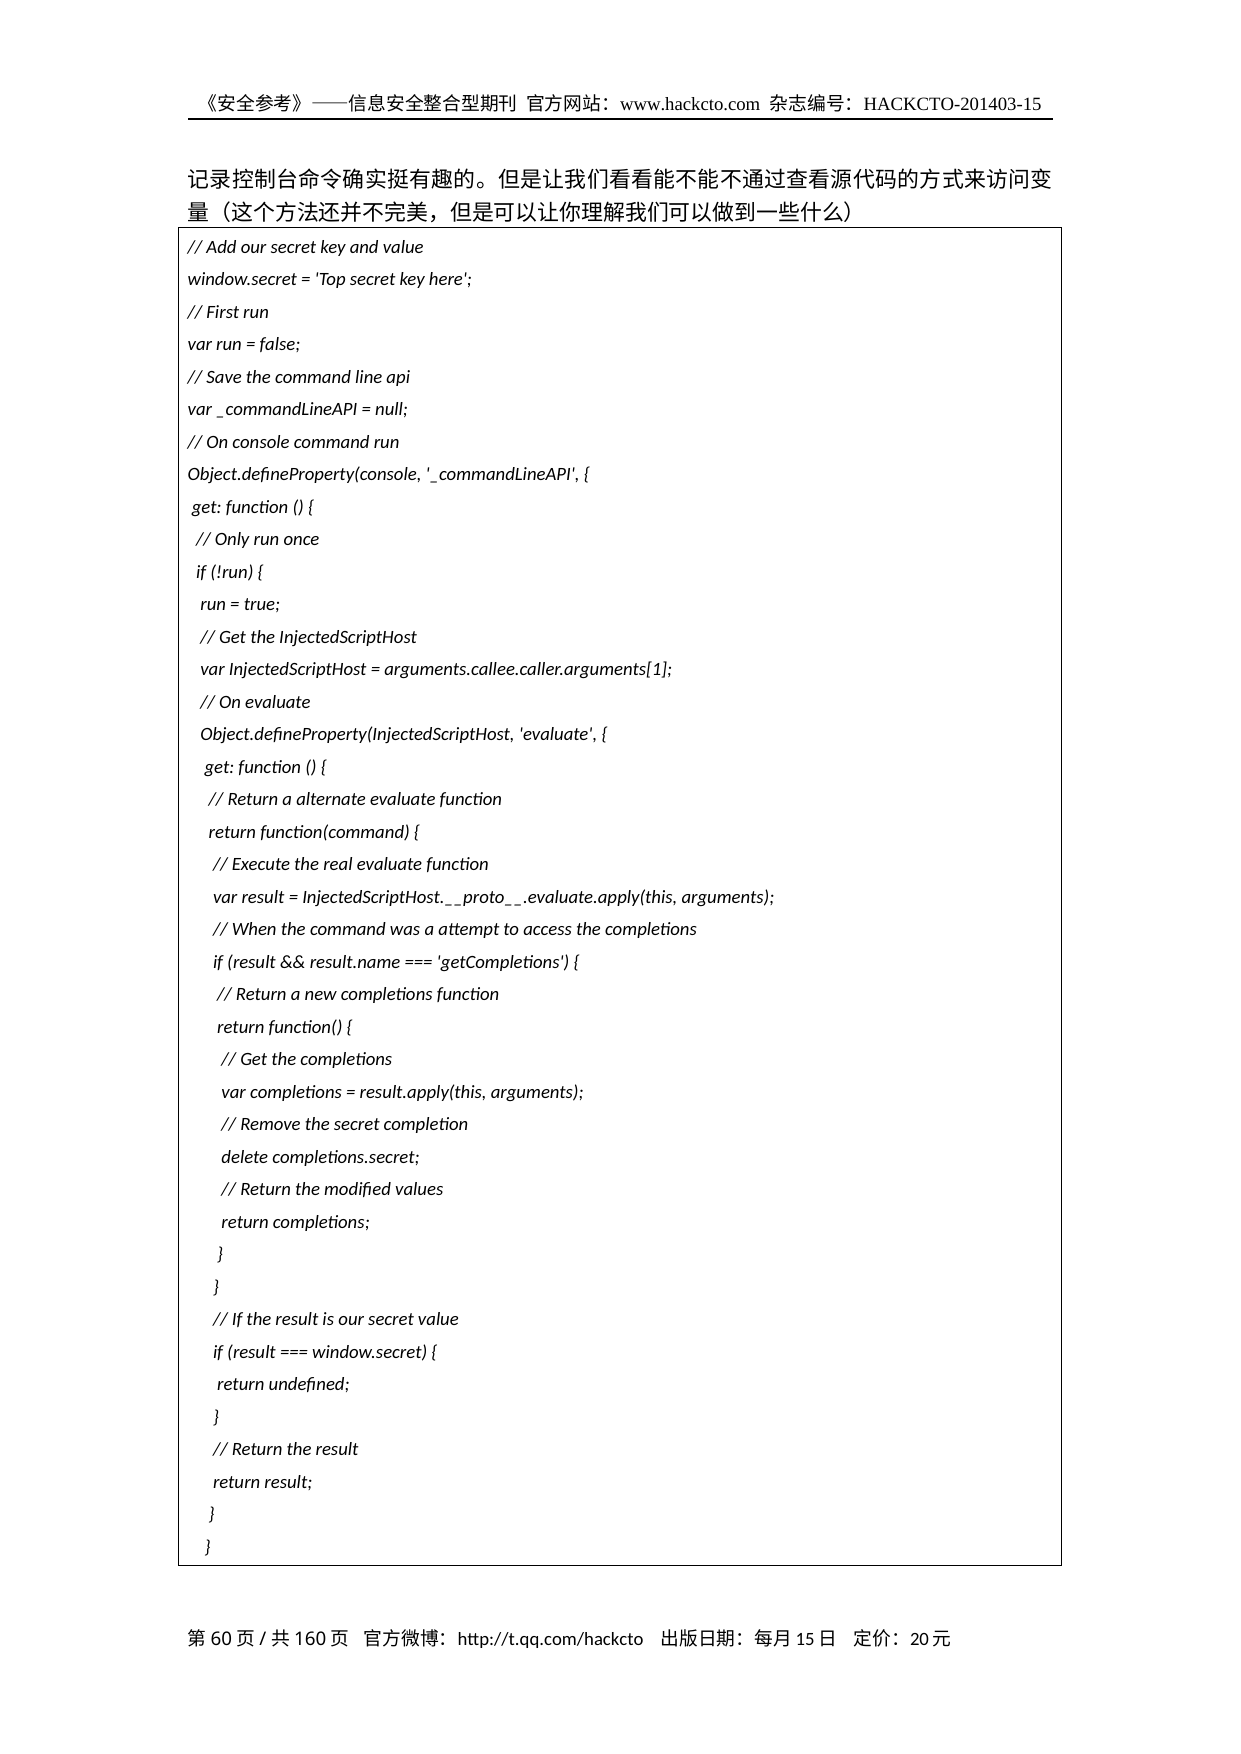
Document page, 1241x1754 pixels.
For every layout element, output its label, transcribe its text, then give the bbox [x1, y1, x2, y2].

text // Return the result [187, 1433, 1053, 1465]
text window.secret = 'Top secret key here'; [187, 263, 1053, 295]
text // On evaluate [187, 685, 1053, 718]
text 记录控制台命令确实挺有趣的。但是让我们看看能不能不通过查看源代码的方式来访问变量（这个方法还并不完美，但是可以让你理解我们可以做到一些什么） [187, 162, 1053, 227]
text return function(command) { [187, 815, 1053, 848]
text // If the result is our secret value [187, 1303, 1053, 1335]
text // Return a new completions function [187, 978, 1053, 1010]
text // Get the InjectedScriptHost [187, 620, 1053, 653]
text Object.defineProperty(console, '_commandLineAPI', { [187, 458, 1053, 490]
text var run = false; [187, 328, 1053, 360]
text // Add our secret key and value [179, 228, 1061, 263]
text return result; [187, 1465, 1053, 1498]
text // Return a alternate evaluate function [187, 783, 1053, 815]
text get: function () { [187, 490, 1053, 523]
text // Save the command line api [187, 360, 1053, 393]
text } [187, 1270, 1053, 1303]
text // Execute the real evaluate function [187, 848, 1053, 880]
text if (result && result.name === 'getCompletions') { [187, 945, 1053, 978]
text // Remove the secret completion [187, 1108, 1053, 1140]
text var _commandLineAPI = null; [187, 393, 1053, 425]
text if (result === window.secret) { [187, 1335, 1053, 1368]
text var completions = result.apply(this, arguments); [187, 1075, 1053, 1108]
text get: function () { [187, 750, 1053, 783]
text } [187, 1238, 1053, 1270]
text if (!run) { [187, 555, 1053, 588]
text return undefined; [187, 1368, 1053, 1400]
text // Get the completions [187, 1043, 1053, 1075]
text // On console command run [187, 425, 1053, 458]
text run = true; [187, 588, 1053, 620]
text // Return the modified values [187, 1173, 1053, 1205]
text } [187, 1400, 1053, 1433]
text var InjectedScriptHost = arguments.callee.caller.arguments[1]; [187, 653, 1053, 685]
text // Only run once [187, 523, 1053, 555]
text } [187, 1498, 1053, 1527]
text // When the command was a attempt to access the completions [187, 913, 1053, 945]
text } [179, 1527, 1061, 1565]
text // First run [187, 295, 1053, 328]
text delete completions.secret; [187, 1140, 1053, 1173]
text Object.defineProperty(InjectedScriptHost, 'evaluate', { [187, 718, 1053, 750]
text var result = InjectedScriptHost.__proto__.evaluate.apply(this, arguments); [187, 880, 1053, 913]
text return completions; [187, 1205, 1053, 1238]
text return function() { [187, 1010, 1053, 1043]
